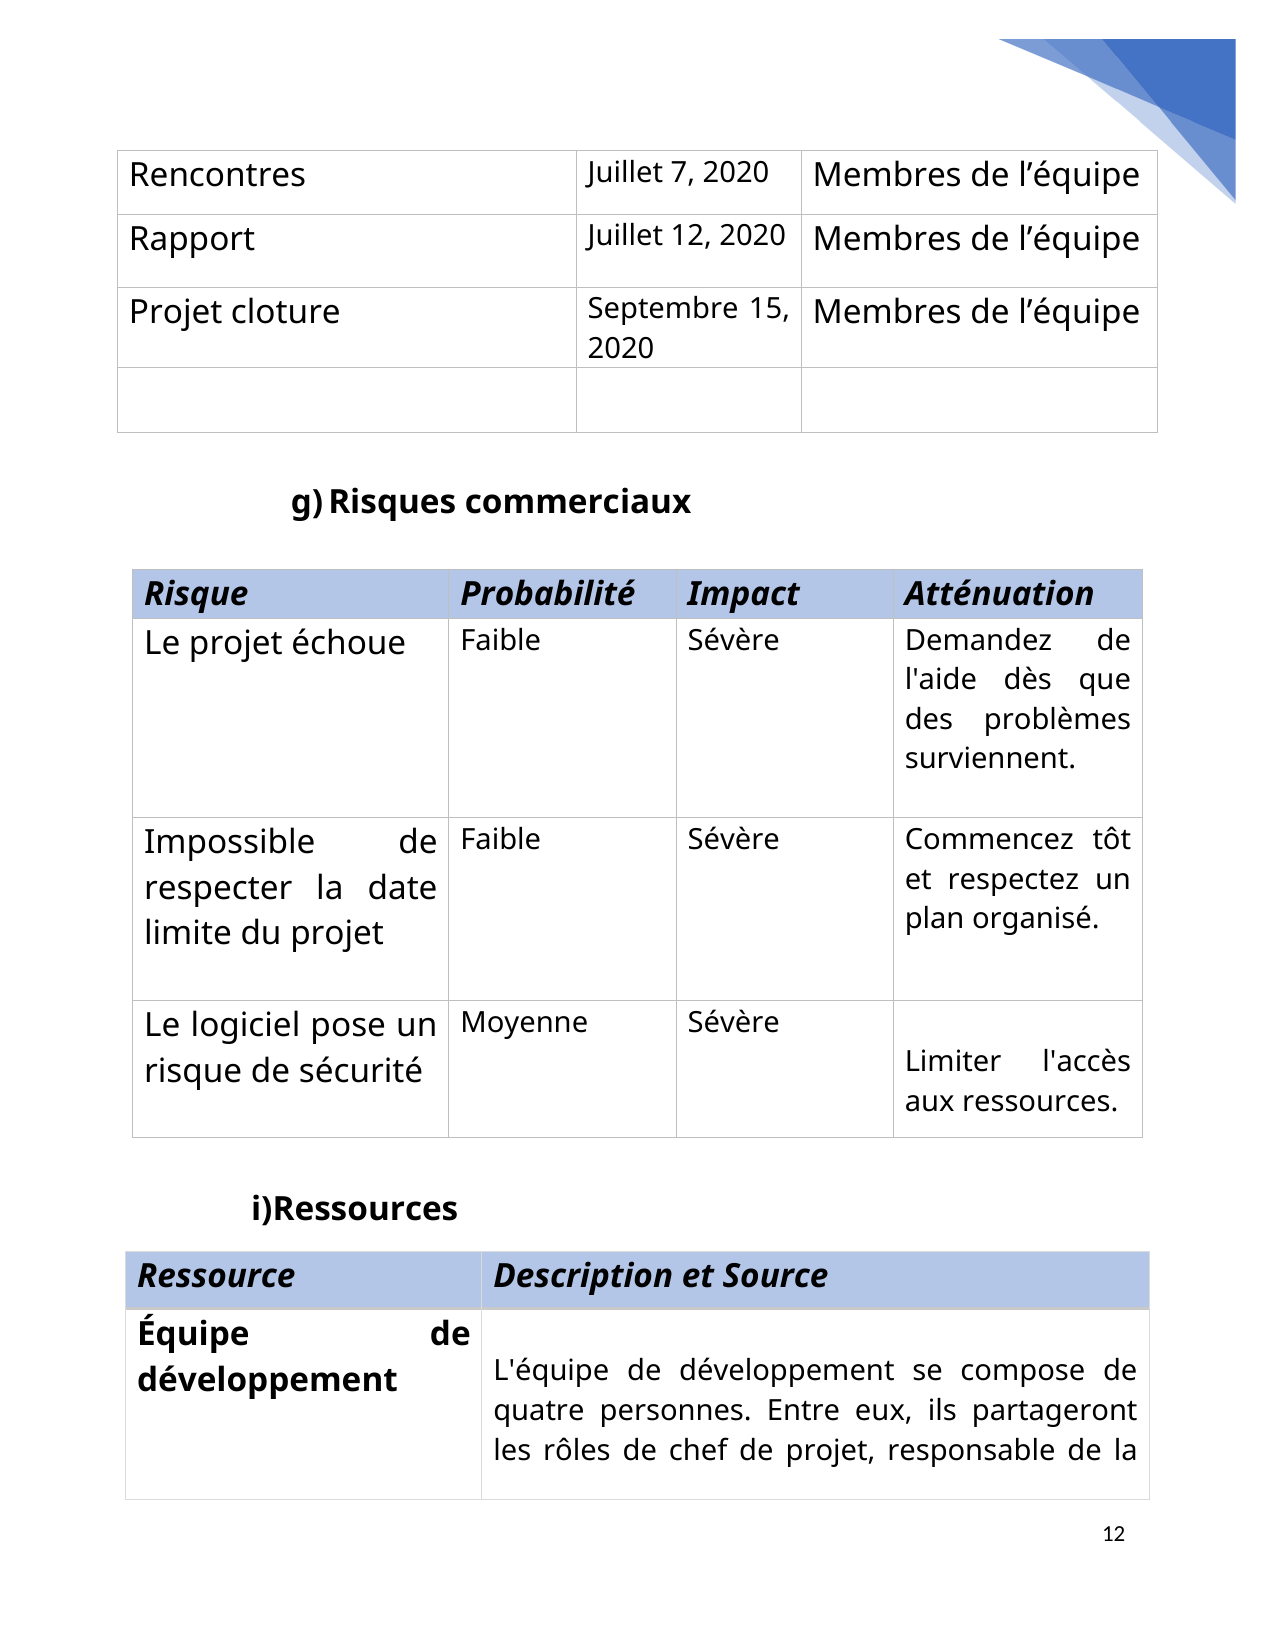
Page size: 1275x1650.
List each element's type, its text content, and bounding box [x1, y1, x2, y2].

table_cell Projet cloture [118, 288, 576, 367]
table_cell Commencez tôt et respectez un plan organisé. [894, 818, 1142, 1000]
table_header Probabilité [449, 570, 676, 618]
table_cell Sévère [677, 619, 893, 817]
table_cell Rapport [118, 215, 576, 287]
table_header Impact [677, 570, 893, 618]
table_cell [482, 1310, 1149, 1499]
table_cell [118, 368, 576, 432]
table_cell Sévère [677, 818, 893, 1000]
table_cell Rencontres [118, 151, 576, 214]
table_header Ressource [126, 1252, 481, 1307]
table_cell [126, 1310, 481, 1499]
table_cell Le logiciel pose un risque de sécurité [133, 1001, 448, 1137]
table_cell Sévère [677, 1001, 893, 1137]
text i)Ressources [150, 1185, 1125, 1231]
table_cell Faible [449, 818, 676, 1000]
table_cell Membres de l’équipe [802, 151, 1157, 214]
table_cell [577, 368, 801, 432]
table_cell Membres de l’équipe [802, 288, 1157, 367]
table_header Risque [133, 570, 448, 618]
table_cell Faible [449, 619, 676, 817]
table_cell Moyenne [449, 1001, 676, 1137]
table_cell Juillet 7, 2020 [577, 151, 801, 214]
table_cell Demandez de l'aide dès que des problèmes surviennent. [894, 619, 1142, 817]
table_cell Impossible de respecter la date limite du projet [133, 818, 448, 1000]
table_cell Membres de l’équipe [802, 215, 1157, 287]
table_cell [802, 368, 1157, 432]
table_cell Juillet 12, 2020 [577, 215, 801, 287]
list Risques commerciaux [291, 478, 1125, 523]
table_header Atténuation [894, 570, 1142, 618]
picture [997, 39, 1236, 205]
table_cell Le projet échoue [133, 619, 448, 817]
table_cell Septembre 15, 2020 [577, 288, 801, 367]
table_cell Limiter l'accès aux ressources. [894, 1001, 1142, 1137]
table_header Description et Source [482, 1252, 1149, 1307]
